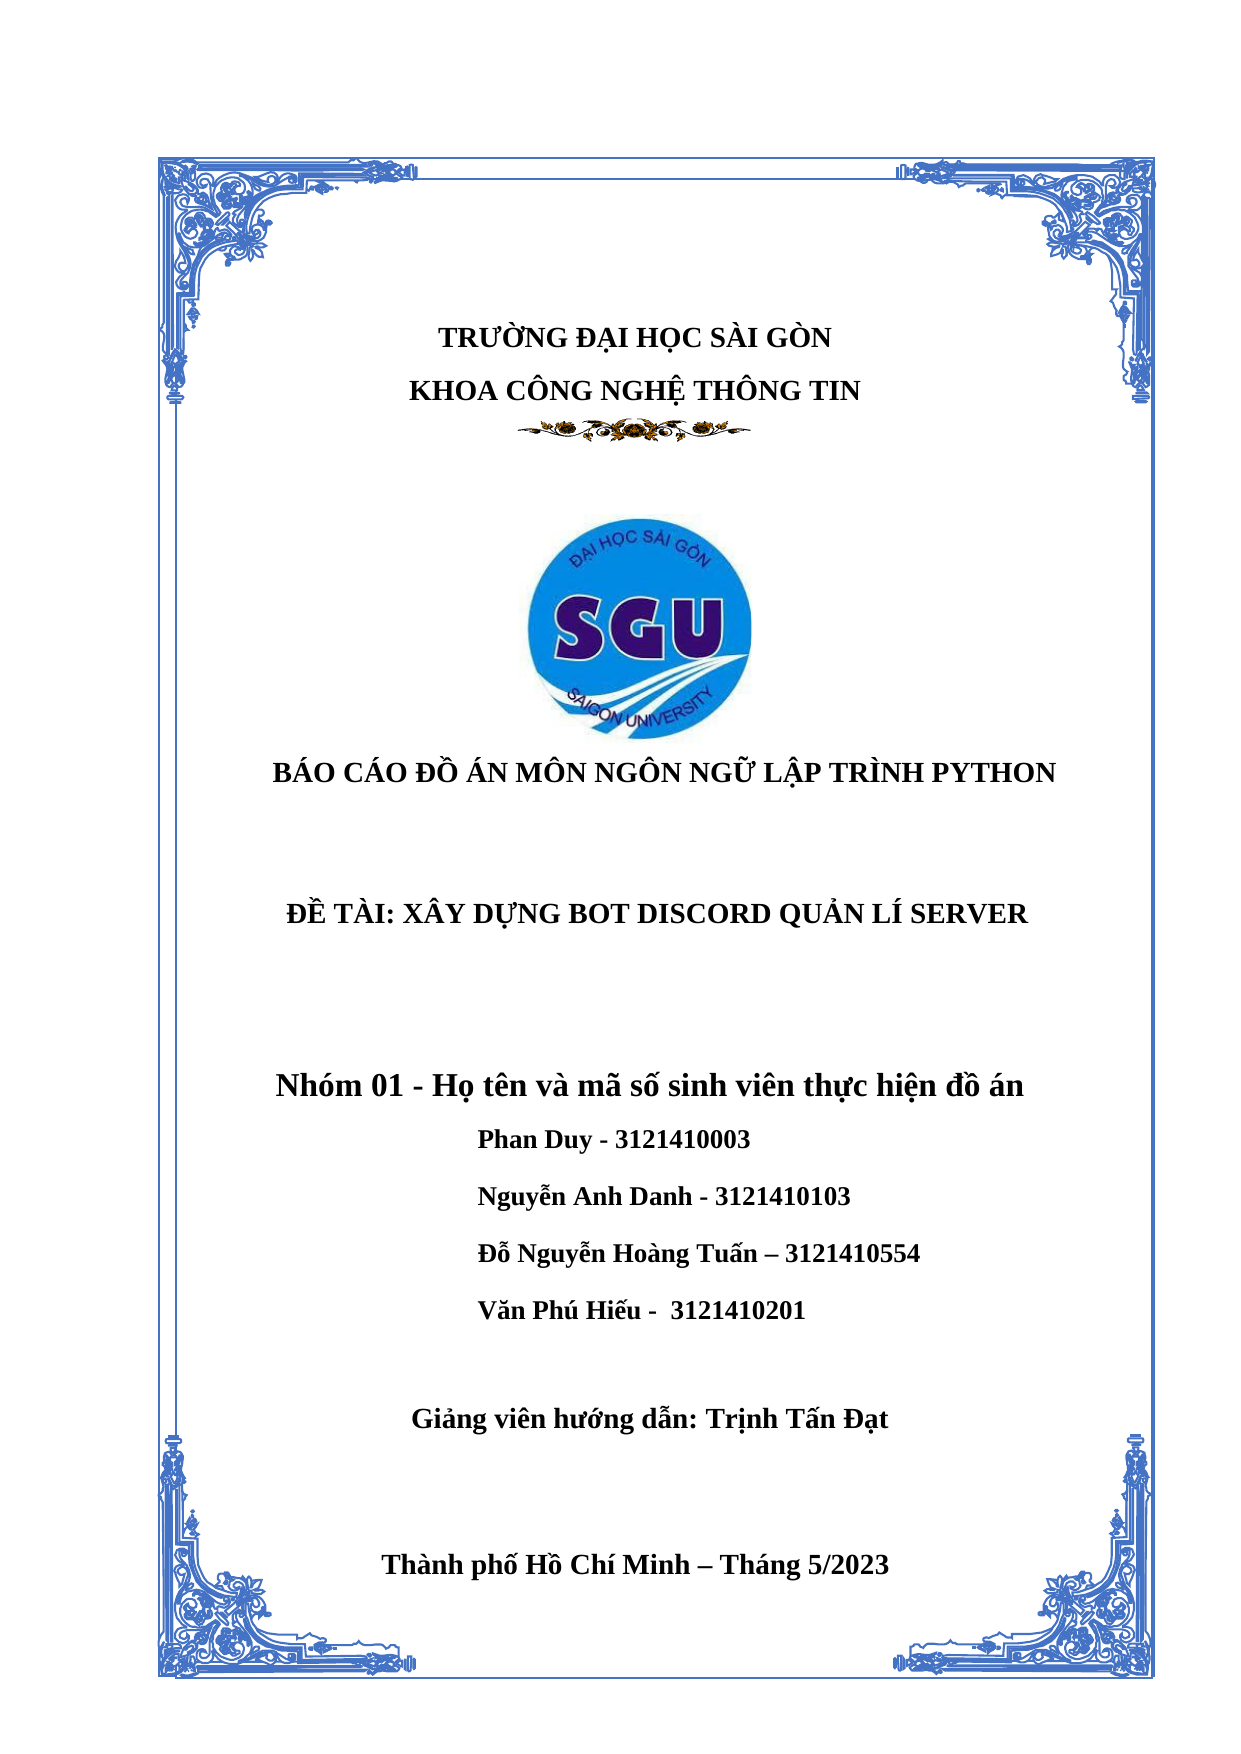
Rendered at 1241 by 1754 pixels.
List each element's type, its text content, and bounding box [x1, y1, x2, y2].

text TRƯỜNG ĐẠI HỌC SÀI GÒN [177, 320, 1093, 354]
text Văn Phú Hiếu - 3121410201 [177, 1294, 1122, 1325]
text Giảng viên hướng dẫn: Trịnh Tấn Đạt [177, 1401, 1122, 1435]
text Thành phố Hồ Chí Minh – Tháng 5/2023 [177, 1547, 1093, 1581]
text Nhóm 01 - Họ tên và mã số sinh viên thực hiện đồ án [177, 1065, 1122, 1103]
text Phan Duy - 3121410003 [177, 1123, 1122, 1154]
text Đỗ Nguyễn Hoàng Tuấn – 3121410554 [177, 1237, 1122, 1268]
picture [518, 514, 752, 744]
text ĐỀ TÀI: XÂY DỰNG BOT DISCORD QUẢN LÍ SERVER [221, 896, 1093, 929]
text Nguyễn Anh Danh - 3121410103 [177, 1180, 1122, 1211]
picture [517, 418, 752, 443]
text KHOA CÔNG NGHỆ THÔNG TIN [177, 373, 1093, 406]
text BÁO CÁO ĐỒ ÁN MÔN NGÔN NGỮ LẬP TRÌNH PYTHON [177, 755, 1122, 788]
